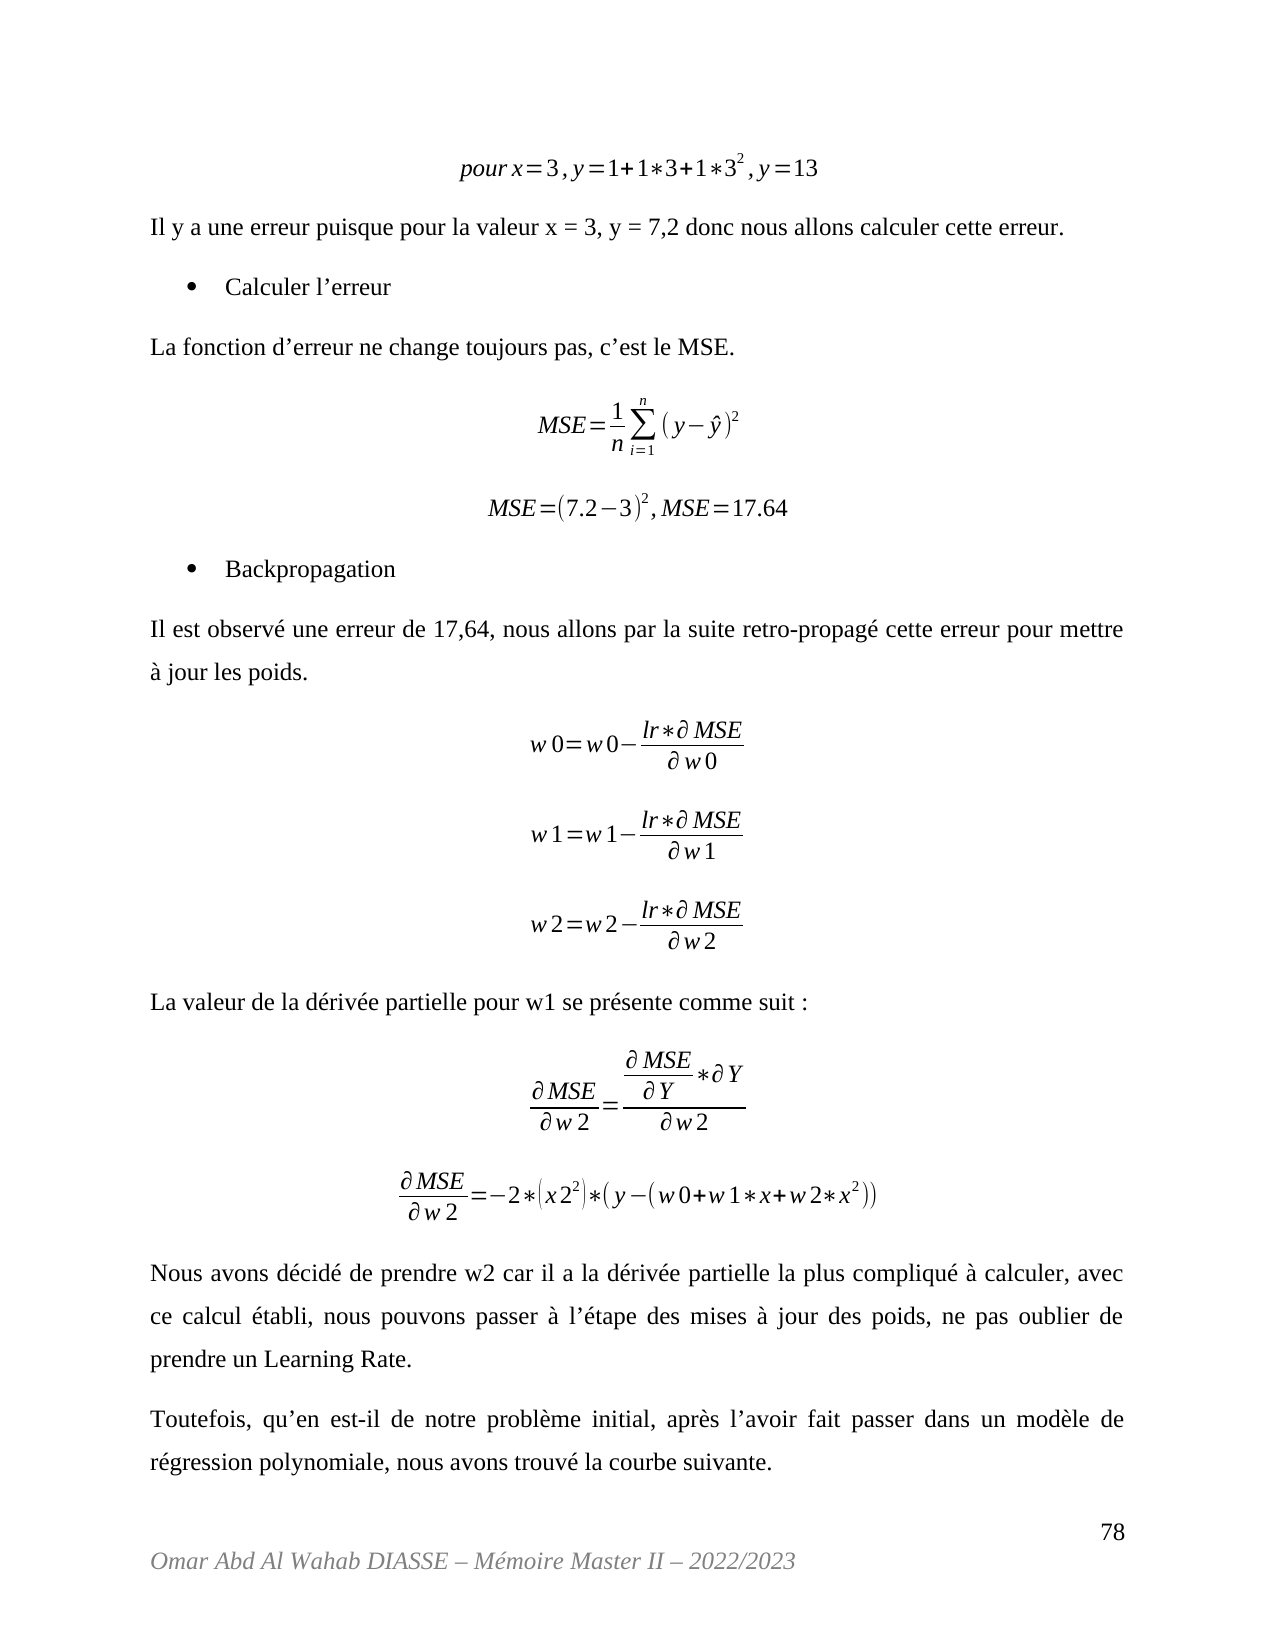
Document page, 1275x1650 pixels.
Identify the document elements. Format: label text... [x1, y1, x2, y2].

text La fonction d’erreur ne change toujours pas, c’est le MSE. [150, 332, 1125, 361]
list Calculer l’erreur [187, 272, 1125, 301]
text La valeur de la dérivée partielle pour w1 se présente comme suit : [150, 987, 1125, 1015]
list Backpropagation [187, 554, 1125, 583]
text Il y a une erreur puisque pour la valeur x = 3, y = 7,2 donc nous allons calculer cette erreur. [150, 212, 1125, 241]
text Il est observé une erreur de 17,64, nous allons par la suite retro-propagé cette erreur pour mettre à jour les poids. [150, 614, 1125, 686]
text Nous avons décidé de prendre w2 car il a la dérivée partielle la plus compliqué à calculer, avec ce calcul établi, nous pouvons passer à l’étape des mises à jour des poids, ne pas oublier de prendre un Learning Rate. [150, 1258, 1125, 1373]
text Toutefois, qu’en est-il de notre problème initial, après l’avoir fait passer dans un modèle de régression polynomiale, nous avons trouvé la courbe suivante. [150, 1404, 1125, 1476]
